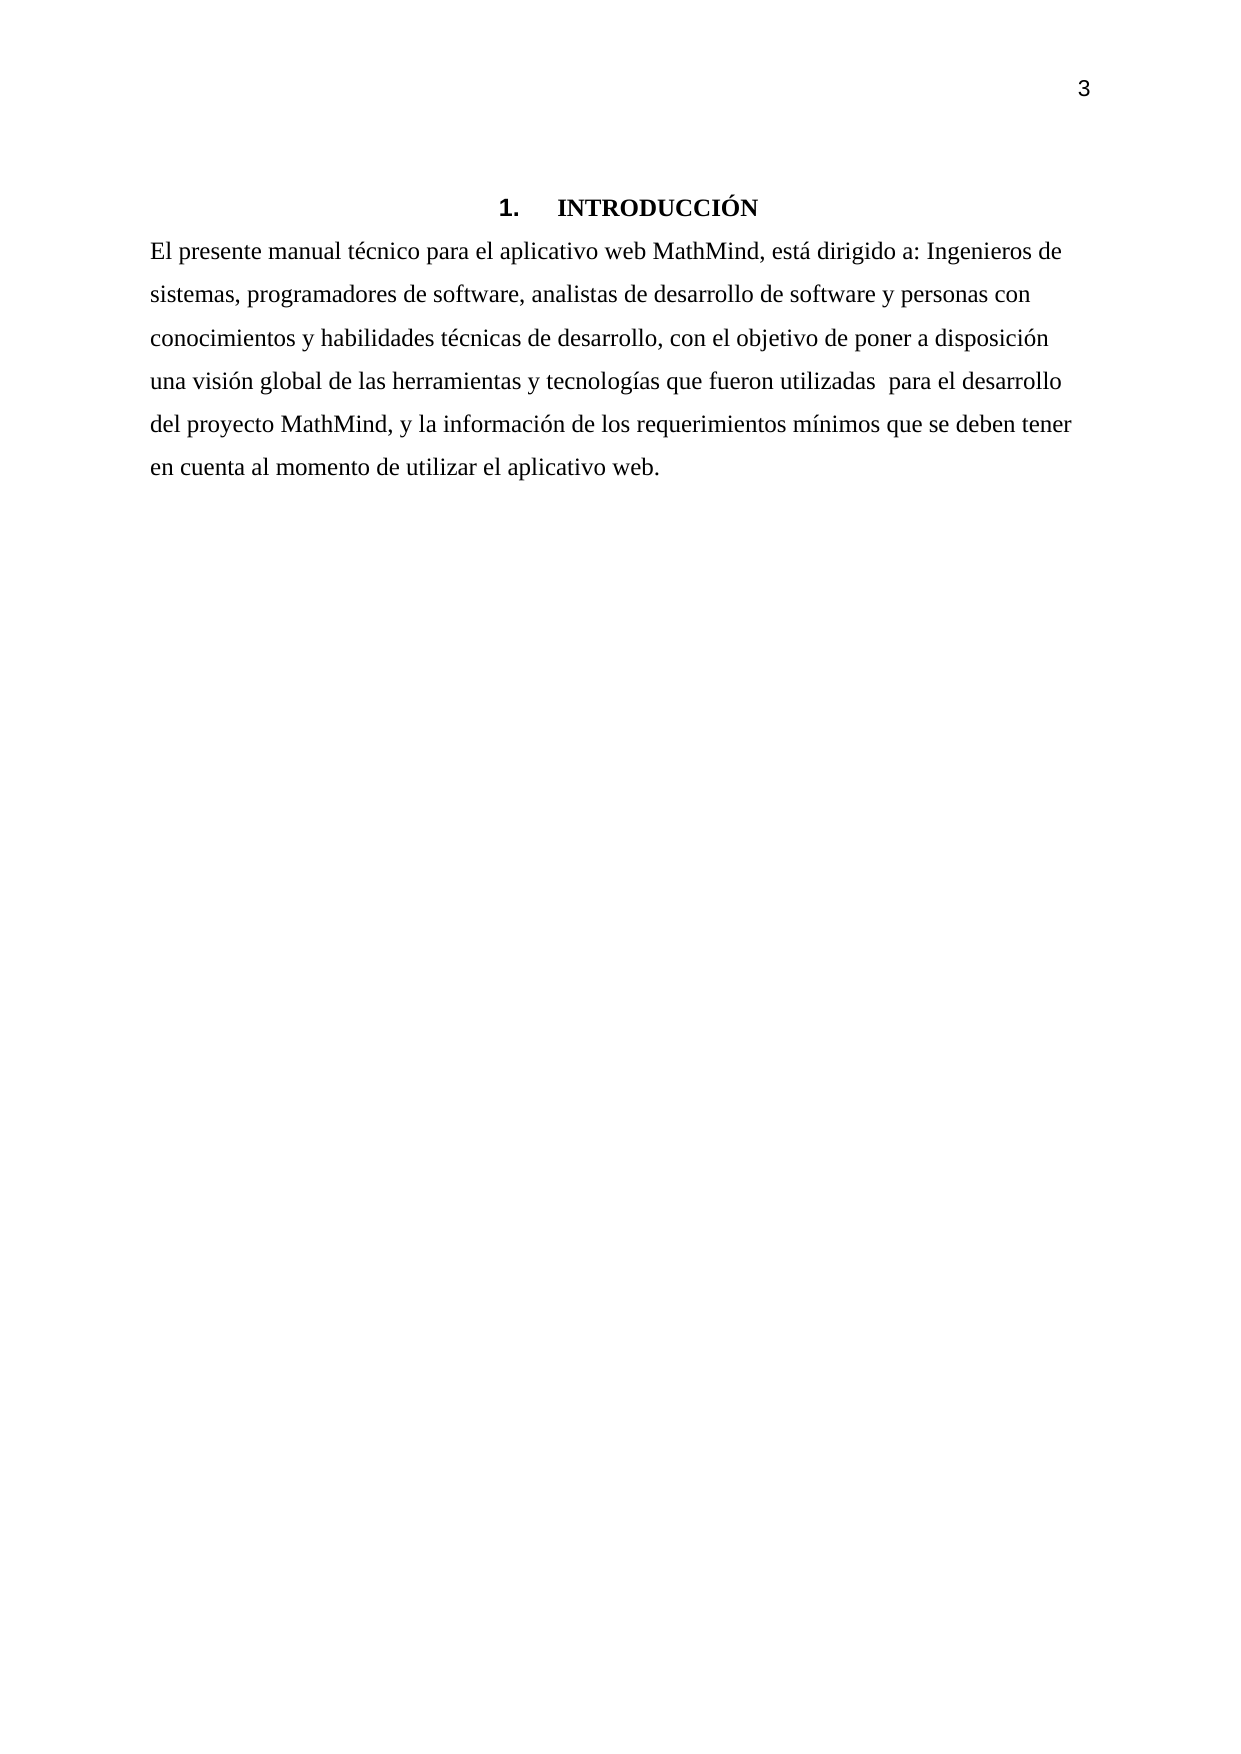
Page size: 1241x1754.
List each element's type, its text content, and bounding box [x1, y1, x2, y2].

text El presente manual técnico para el aplicativo web MathMind, está dirigido a: Ingenieros de sistemas, programadores de software, analistas de desarrollo de software y personas con conocimientos y habilidades técnicas de desarrollo, con el objetivo de poner a disposición una visión global de las herramientas y tecnologías que fueron utilizadas para el desarrollo del proyecto MathMind, y la información de los requerimientos mínimos que se deben tener en cuenta al momento de utilizar el aplicativo web. [150, 236, 1090, 481]
list INTRODUCCIÓN [187, 193, 1090, 222]
